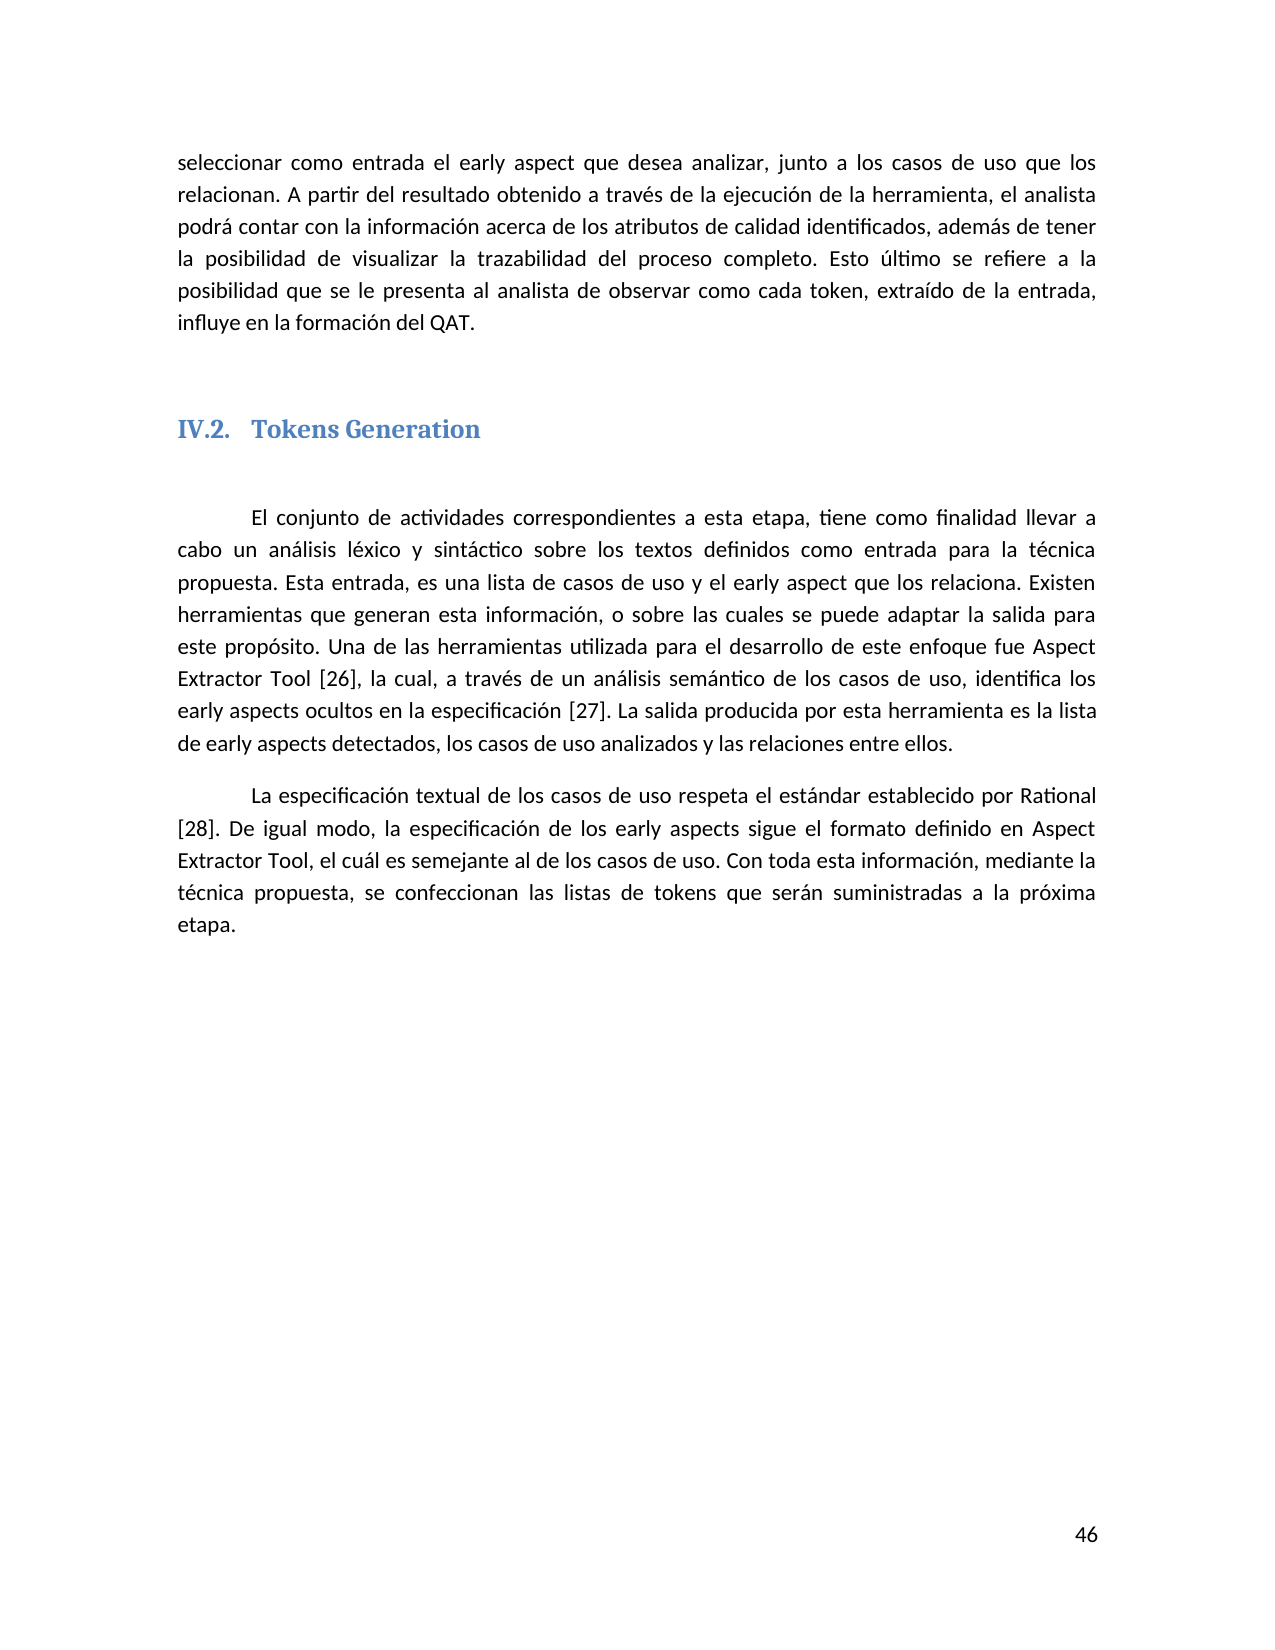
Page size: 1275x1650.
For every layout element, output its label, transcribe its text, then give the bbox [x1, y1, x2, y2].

subtitle Tokens Generation [177, 414, 1098, 446]
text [177, 148, 1098, 337]
text La especificación textual de los casos de uso respeta el estándar establecido por Rational . De igual modo, la especificación de los early aspects sigue el formato definido en Aspect Extractor Tool, el cuál es semejante al de los casos de uso. Con toda esta información, mediante la técnica propuesta, se confeccionan las listas de tokens que serán suministradas a la próxima etapa. [177, 782, 1098, 938]
text El conjunto de actividades correspondientes a esta etapa, tiene como finalidad llevar a cabo un análisis léxico y sintáctico sobre los textos definidos como entrada para la técnica propuesta. Esta entrada, es una lista de casos de uso y el early aspect que los relaciona. Existen herramientas que generan esta información, o sobre las cuales se puede adaptar la salida para este propósito. Una de las herramientas utilizada para el desarrollo de este enfoque fue Aspect Extractor Tool , la cual, a través de un análisis semántico de los casos de uso, identifica los early aspects ocultos en la especificación . La salida producida por esta herramienta es la lista de early aspects detectados, los casos de uso analizados y las relaciones entre ellos. [177, 503, 1098, 757]
